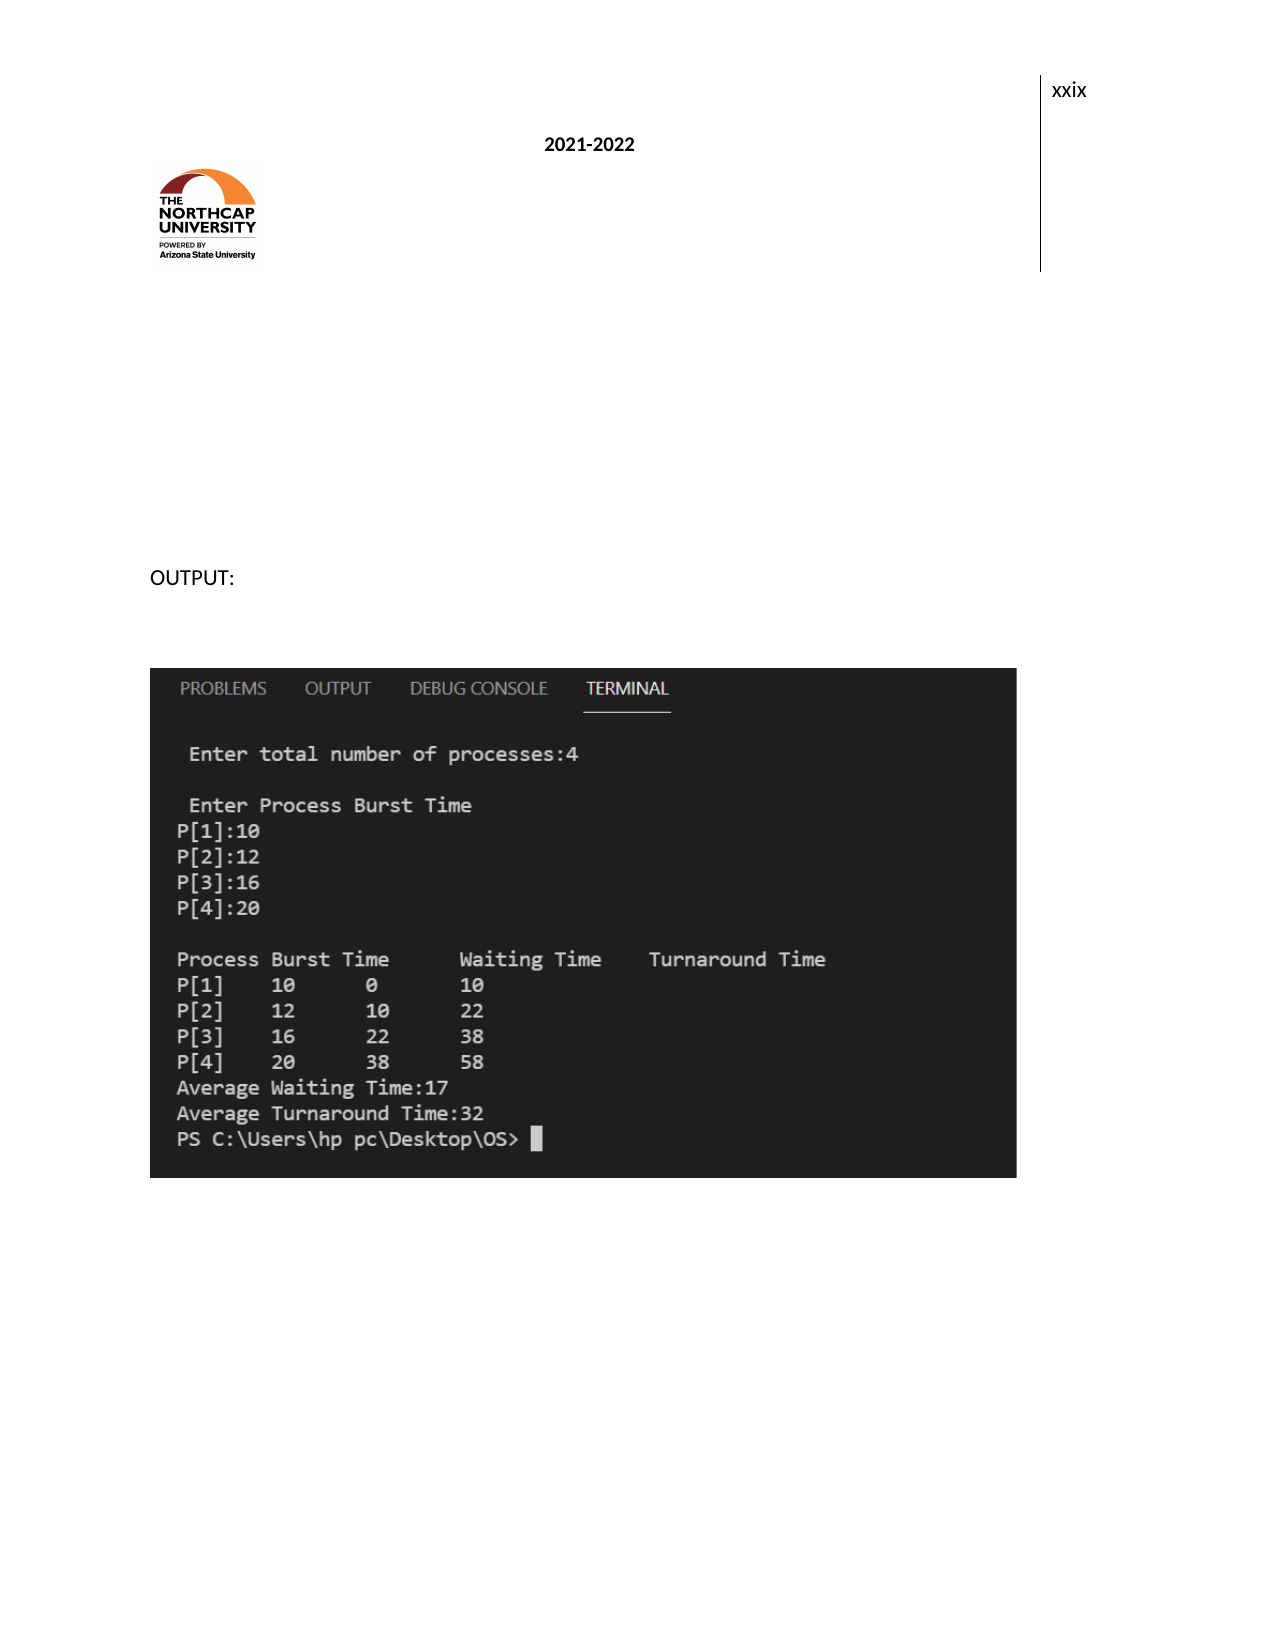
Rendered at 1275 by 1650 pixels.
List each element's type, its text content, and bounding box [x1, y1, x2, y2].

text OUTPUT: [150, 563, 1125, 591]
picture [150, 668, 1017, 1178]
picture [150, 156, 266, 272]
